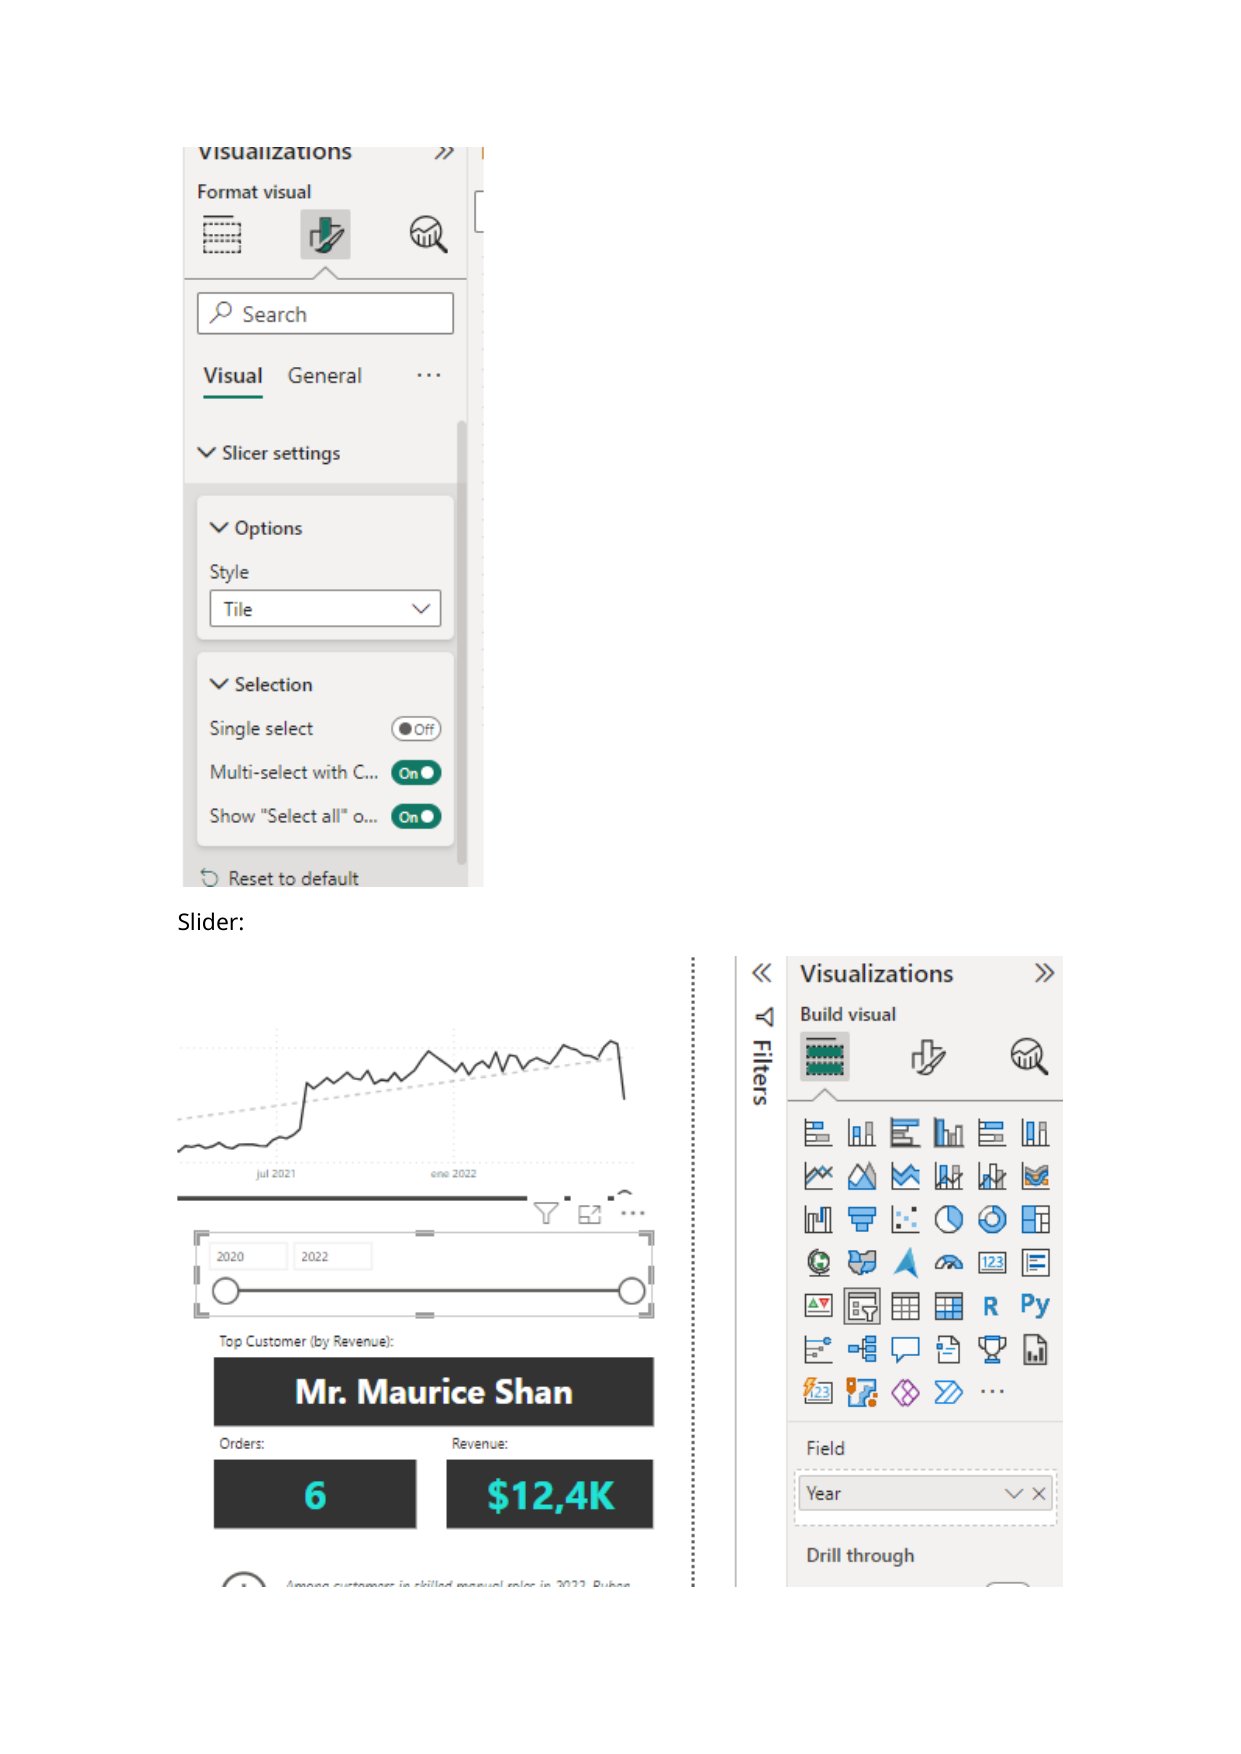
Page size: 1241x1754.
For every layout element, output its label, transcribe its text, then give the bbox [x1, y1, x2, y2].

picture [177, 147, 484, 887]
text Slider: [177, 906, 1063, 937]
picture [177, 956, 1063, 1587]
